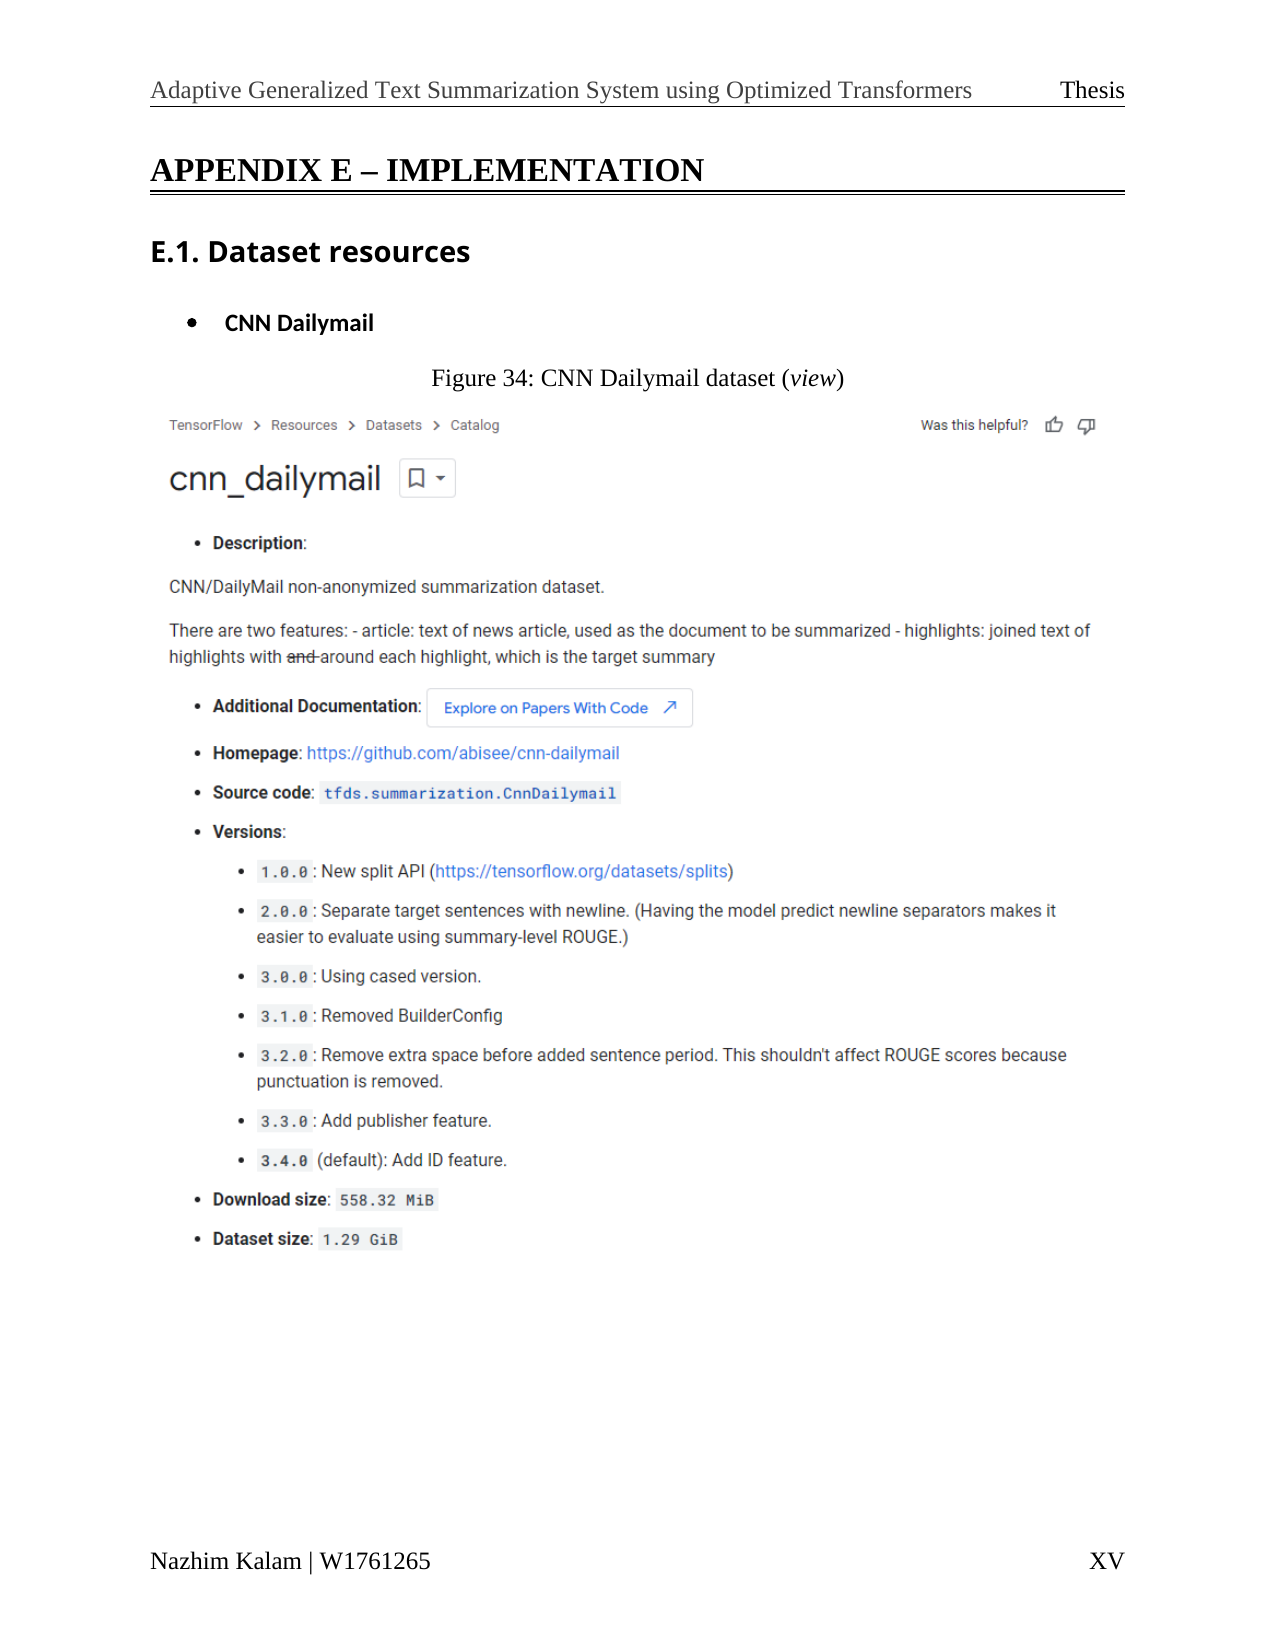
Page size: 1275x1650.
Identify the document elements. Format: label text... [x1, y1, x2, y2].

text Figure 34: CNN Dailymail dataset (view) [150, 363, 1125, 391]
subtitle E.1. Dataset resources [150, 231, 1125, 271]
subtitle APPENDIX E – IMPLEMENTATION [150, 150, 1125, 190]
picture [150, 408, 1125, 1257]
list CNN Dailymail [187, 307, 1125, 338]
